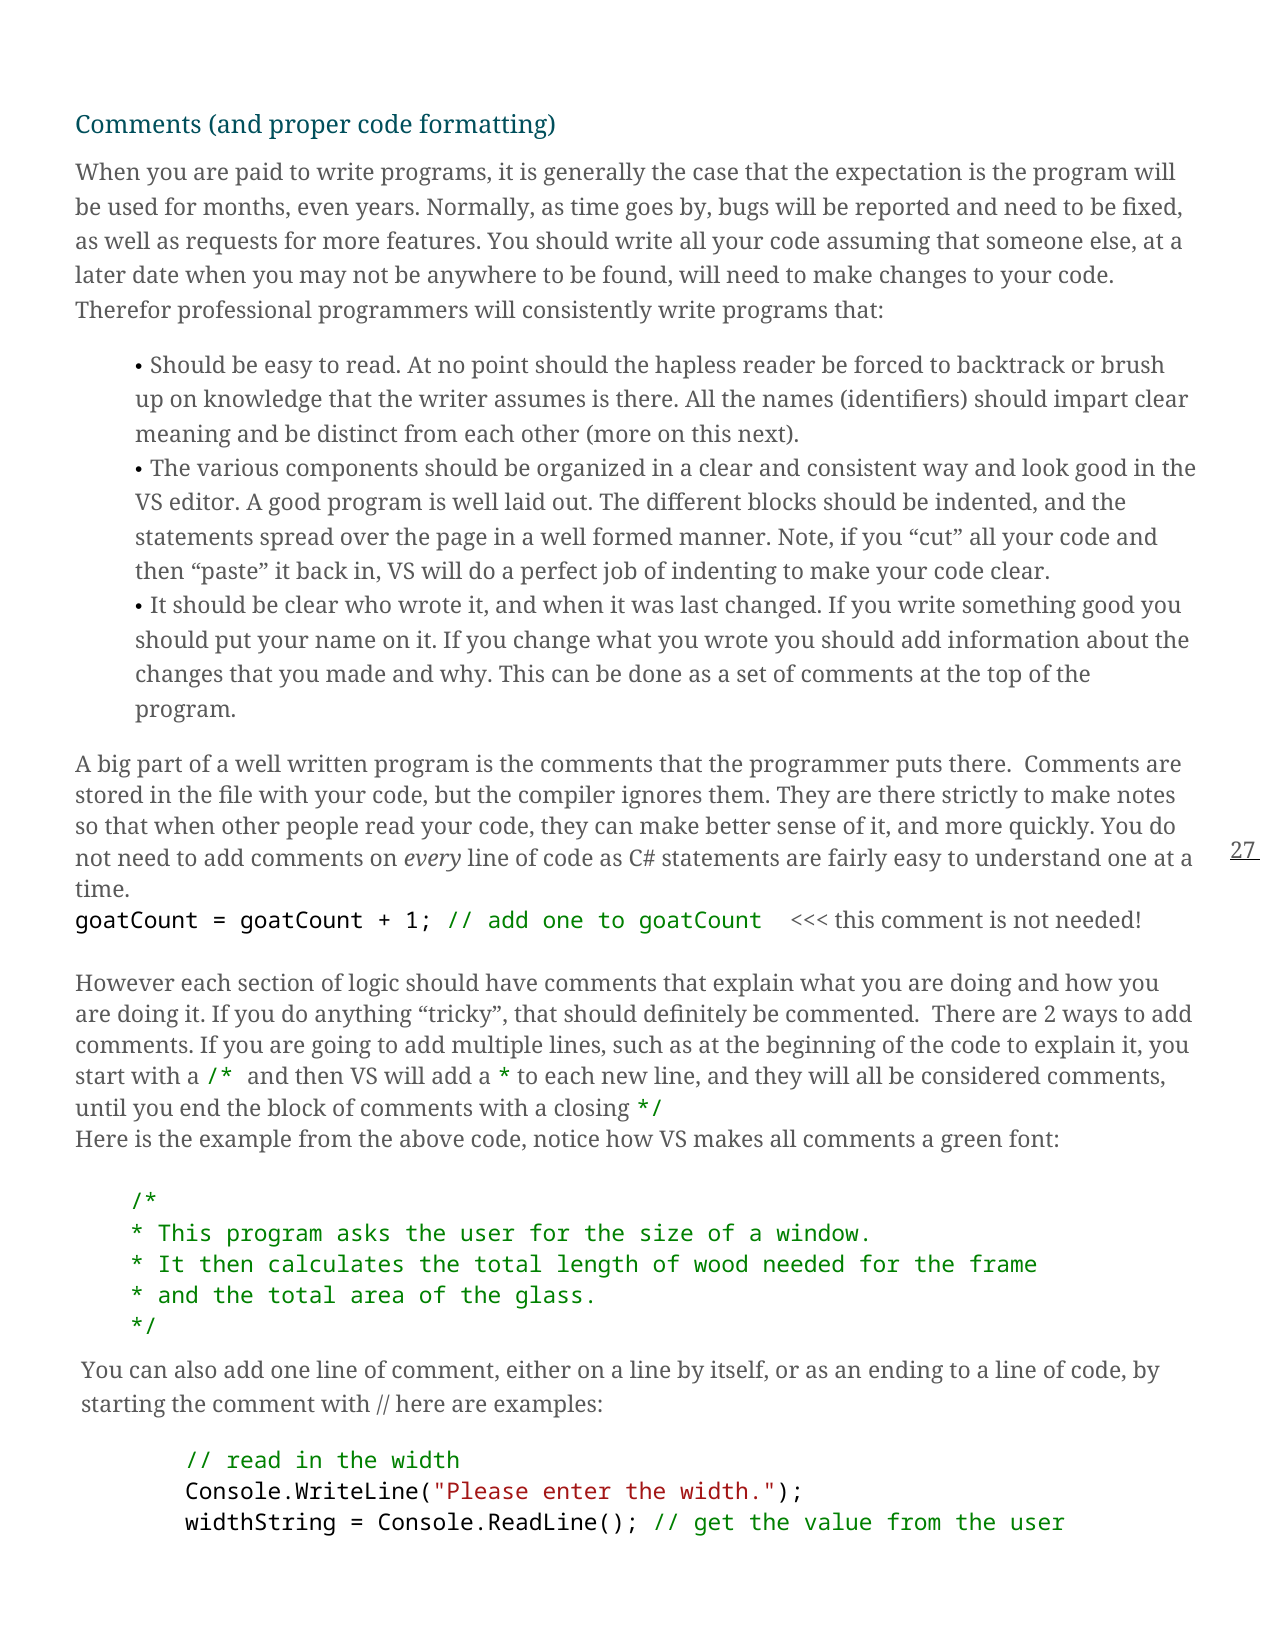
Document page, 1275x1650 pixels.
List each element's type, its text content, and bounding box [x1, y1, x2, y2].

text // read in the width [75, 1444, 1200, 1475]
text * This program asks the user for the size of a window. [75, 1217, 1200, 1248]
text When you are paid to write programs, it is generally the case that the expectation is the program will be used for months, even years. Normally, as time goes by, bugs will be reported and need to be fixed, as well as requests for more features. You should write all your code assuming that someone else, at a later date when you may not be anywhere to be found, will need to make changes to your code. Therefor professional programmers will consistently write programs that: [75, 156, 1200, 325]
text * It then calculates the total length of wood needed for the frame [75, 1248, 1200, 1279]
list It should be clear who wrote it, and when it was last changed. If you write something good you should put your name on it. If you change what you wrote you should add information about the changes that you made and why. This can be done as a set of comments at the top of the program. [135, 589, 1198, 724]
subtitle Comments (and proper code formatting) [75, 106, 1200, 140]
text However each section of logic should have comments that explain what you are doing and how you are doing it. If you do anything “tricky”, that should definitely be commented. There are 2 ways to add comments. If you are going to add multiple lines, such as at the beginning of the code to explain it, you start with a /* and then VS will add a * to each new line, and they will all be considered comments, until you end the block of comments with a closing */ [75, 967, 1200, 1123]
text */ [75, 1310, 1200, 1342]
text /* [75, 1185, 1200, 1217]
list The various components should be organized in a clear and consistent way and look good in the VS editor. A good program is well laid out. The different blocks should be indented, and the statements spread over the page in a well formed manner. Note, if you “cut” all your code and then “paste” it back in, VS will do a perfect job of indenting to make your code clear. [135, 452, 1200, 586]
text Here is the example from the above code, notice how VS makes all comments a green font: [75, 1123, 1200, 1154]
list Should be easy to read. At no point should the hapless reader be forced to backtrack or brush up on knowledge that the writer assumes is there. All the names (identifiers) should impart clear meaning and be distinct from each other (more on this next). [135, 349, 1200, 449]
text A big part of a well written program is the comments that the programmer puts there. Comments are stored in the file with your code, but the compiler ignores them. They are there strictly to make notes so that when other people read your code, they can make better sense of it, and more quickly. You do not need to add comments on every line of code as C# statements are fairly easy to understand one at a time. [75, 748, 1200, 904]
text Console.WriteLine("Please enter the width."); [75, 1475, 1200, 1506]
text widthString = Console.ReadLine(); // get the value from the user [75, 1506, 1200, 1537]
text * and the total area of the glass. [75, 1279, 1200, 1310]
text goatCount = goatCount + 1; // add one to goatCount <<< this comment is not needed! [75, 904, 1200, 935]
text You can also add one line of comment, either on a line by itself, or as an ending to a line of code, by starting the comment with // here are examples: [81, 1354, 1198, 1420]
